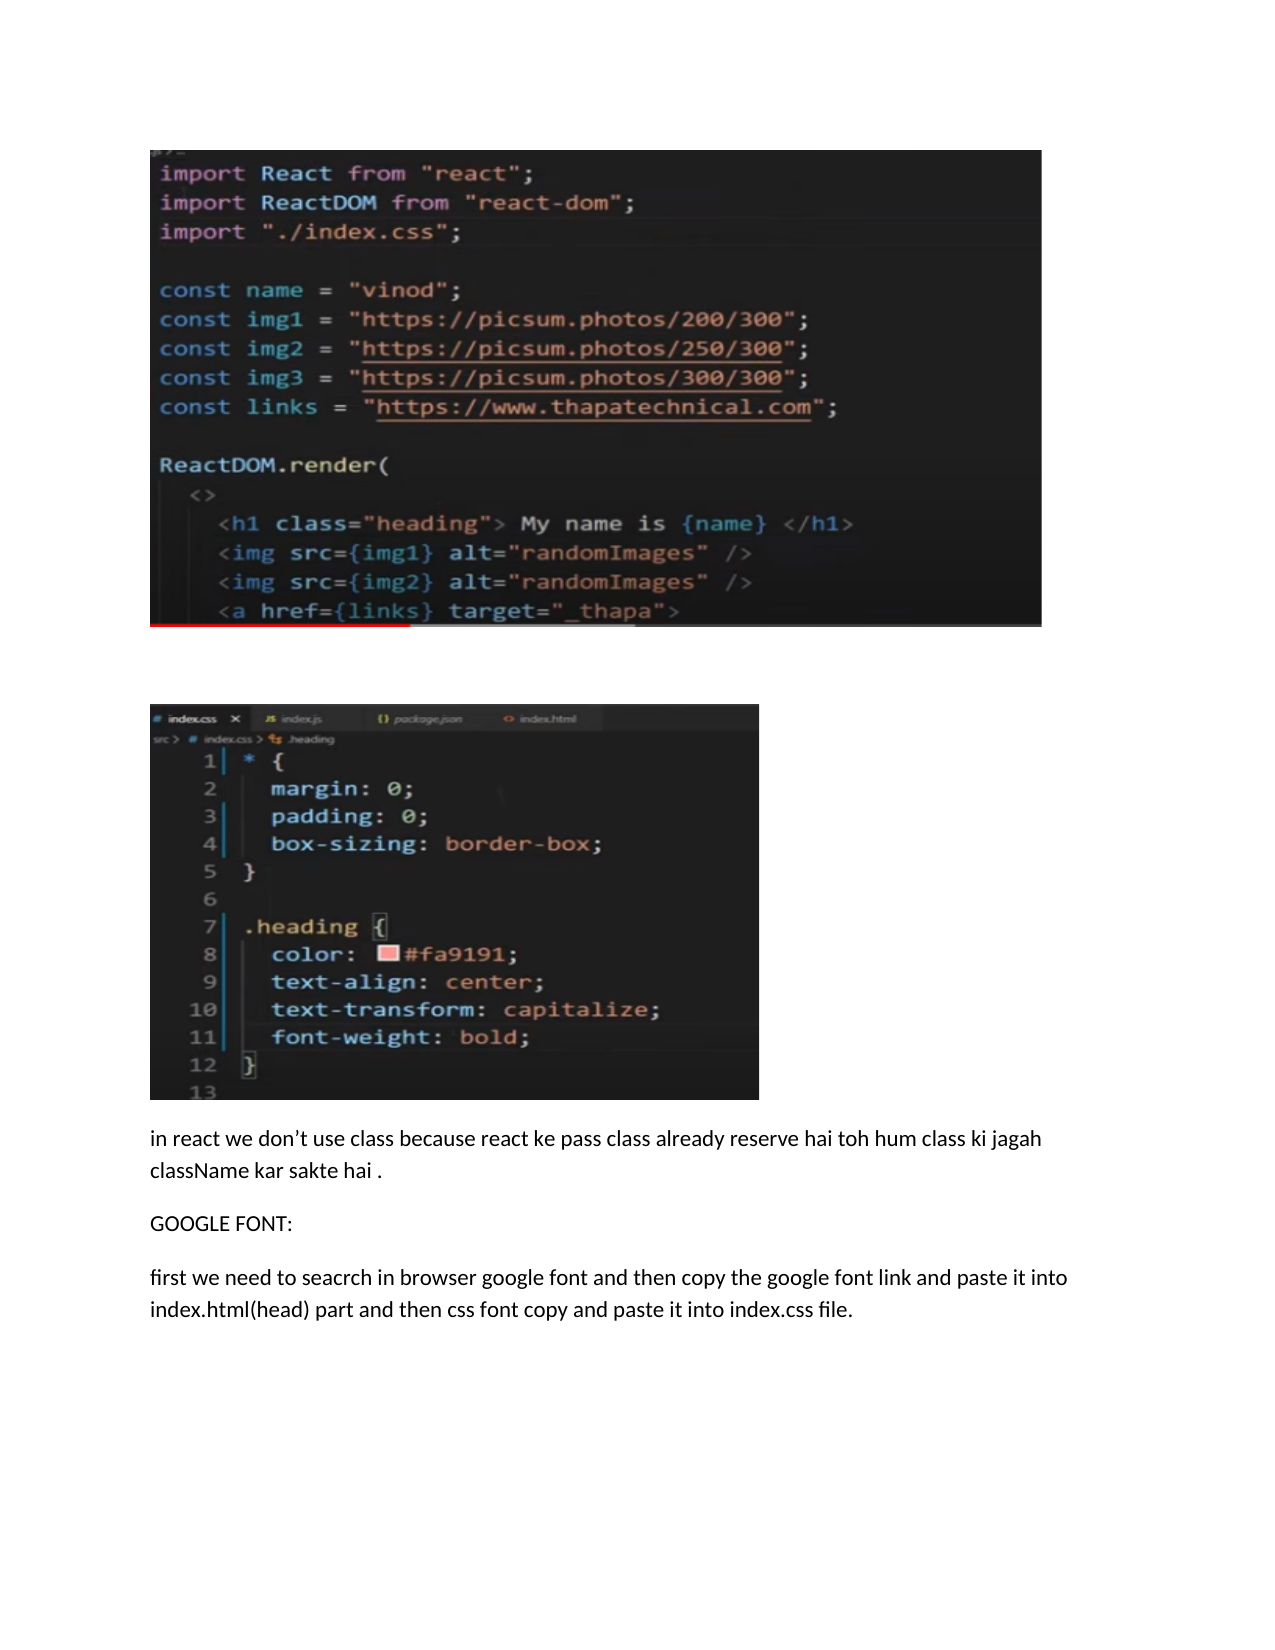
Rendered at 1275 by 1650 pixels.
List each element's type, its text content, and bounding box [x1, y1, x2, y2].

text in react we don’t use class because react ke pass class already reserve hai toh hum class ki jagah className kar sakte hai . [150, 1124, 1125, 1184]
picture [150, 150, 1042, 627]
text GOOGLE FONT: [150, 1209, 1125, 1238]
picture [150, 704, 760, 1100]
text first we need to seacrch in browser google font and then copy the google font link and paste it into index.html(head) part and then css font copy and paste it into index.css file. [150, 1263, 1125, 1323]
